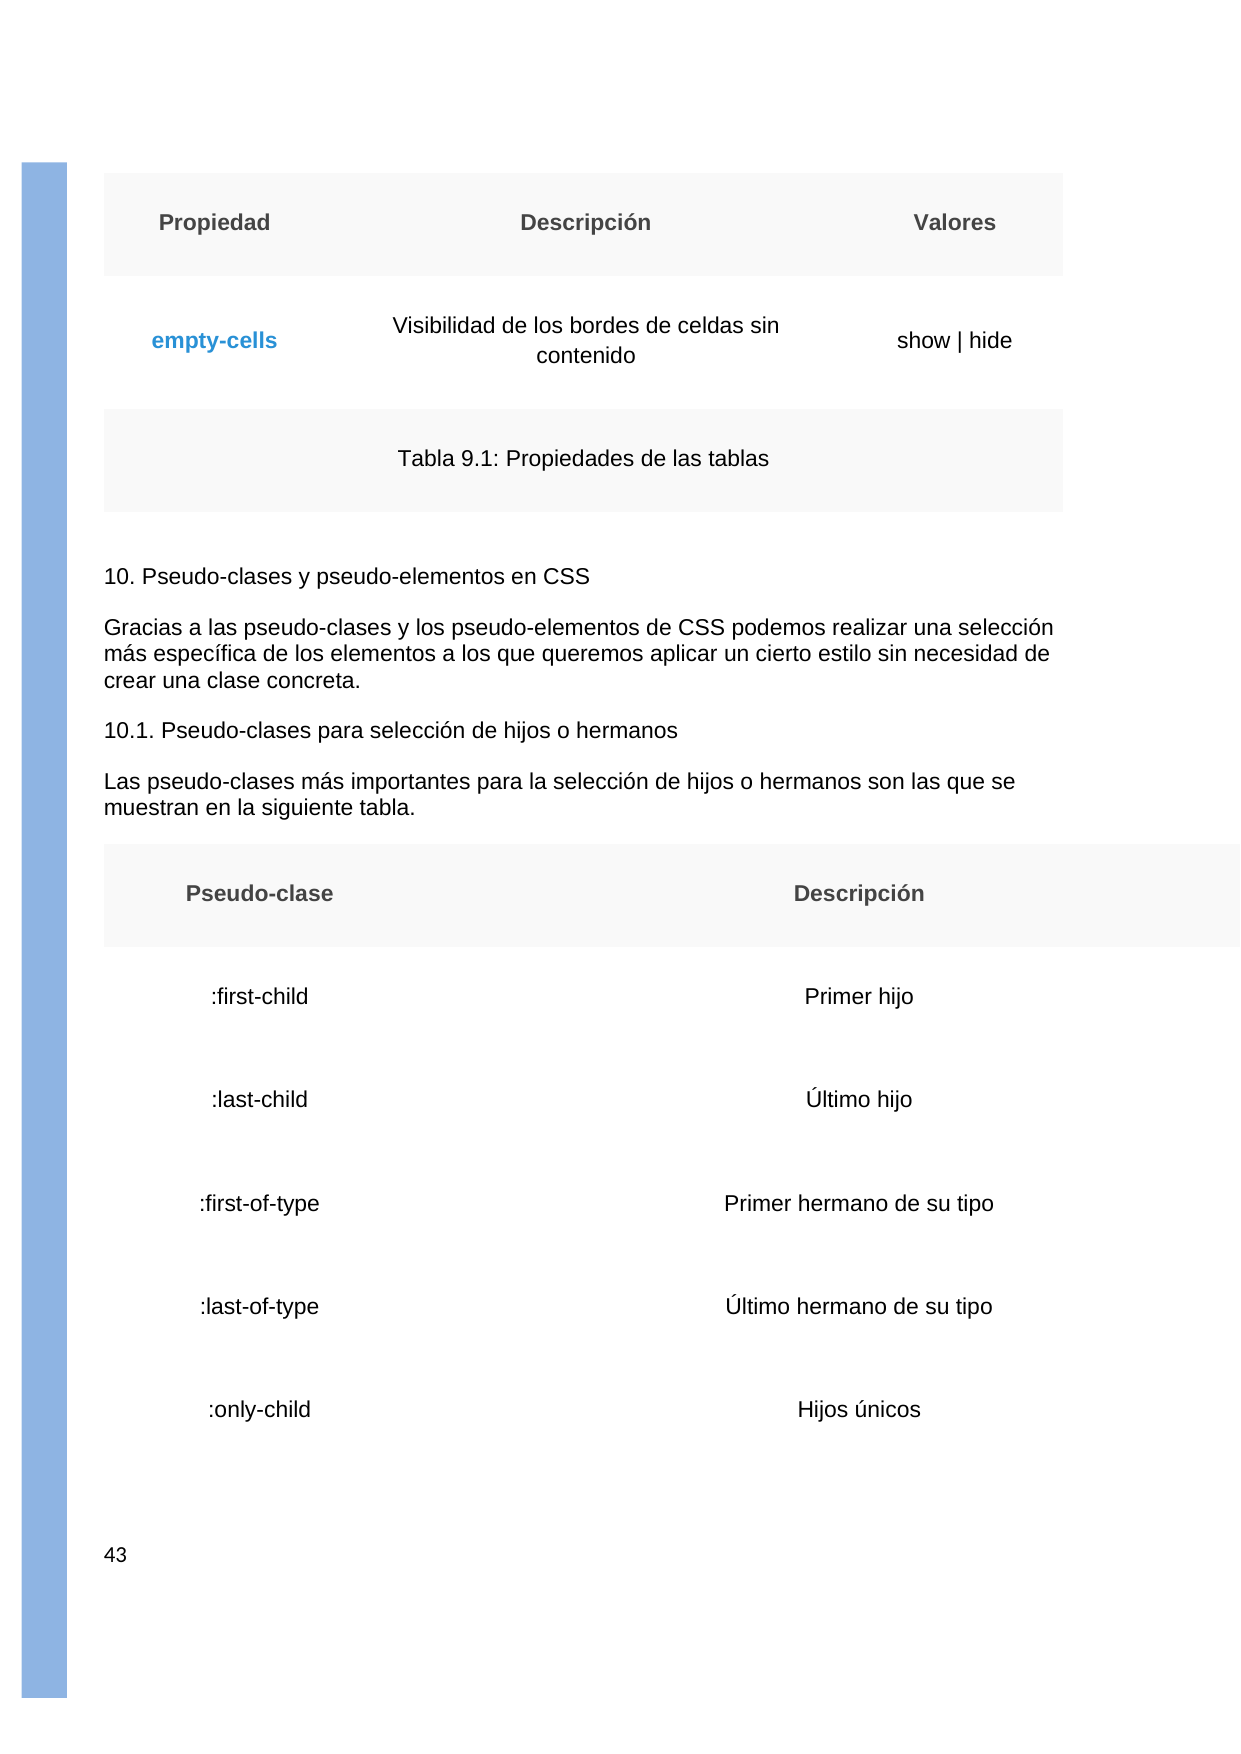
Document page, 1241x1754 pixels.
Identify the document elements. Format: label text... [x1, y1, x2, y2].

table_header Descripción [416, 844, 1240, 947]
table_header Descripción [325, 173, 846, 276]
table_cell Último hermano de su tipo [416, 1256, 1240, 1359]
table_cell Primer hijo [416, 947, 1240, 1050]
table_cell :first-child [104, 947, 416, 1050]
table_cell Visibilidad de los bordes de celdas sin contenido [325, 276, 846, 409]
table_header Pseudo-clase [104, 844, 416, 947]
table_cell Último hijo [416, 1050, 1240, 1153]
text Gracias a las pseudo-clases y los pseudo-elementos de CSS podemos realizar una selección más específica de los elementos a los que queremos aplicar un cierto estilo sin necesidad de crear una clase concreta. [103, 614, 1063, 693]
table_cell :only-child [104, 1359, 416, 1462]
table_cell :first-of-type [104, 1153, 416, 1256]
table_cell empty-cells [104, 276, 325, 409]
table_cell Primer hermano de su tipo [416, 1153, 1240, 1256]
text 10. Pseudo-clases y pseudo-elementos en CSS [103, 563, 1063, 589]
table_cell Tabla 9.1: Propiedades de las tablas [104, 409, 1063, 512]
text Las pseudo-clases más importantes para la selección de hijos o hermanos son las que se muestran en la siguiente tabla. [103, 768, 1063, 820]
table_header Propiedad [104, 173, 325, 276]
table_cell :last-of-type [104, 1256, 416, 1359]
table_cell :last-child [104, 1050, 416, 1153]
table_header Valores [846, 173, 1063, 276]
table_cell Hijos únicos [416, 1359, 1240, 1462]
table_cell show | hide [846, 276, 1063, 409]
text 10.1. Pseudo-clases para selección de hijos o hermanos [103, 717, 1063, 743]
